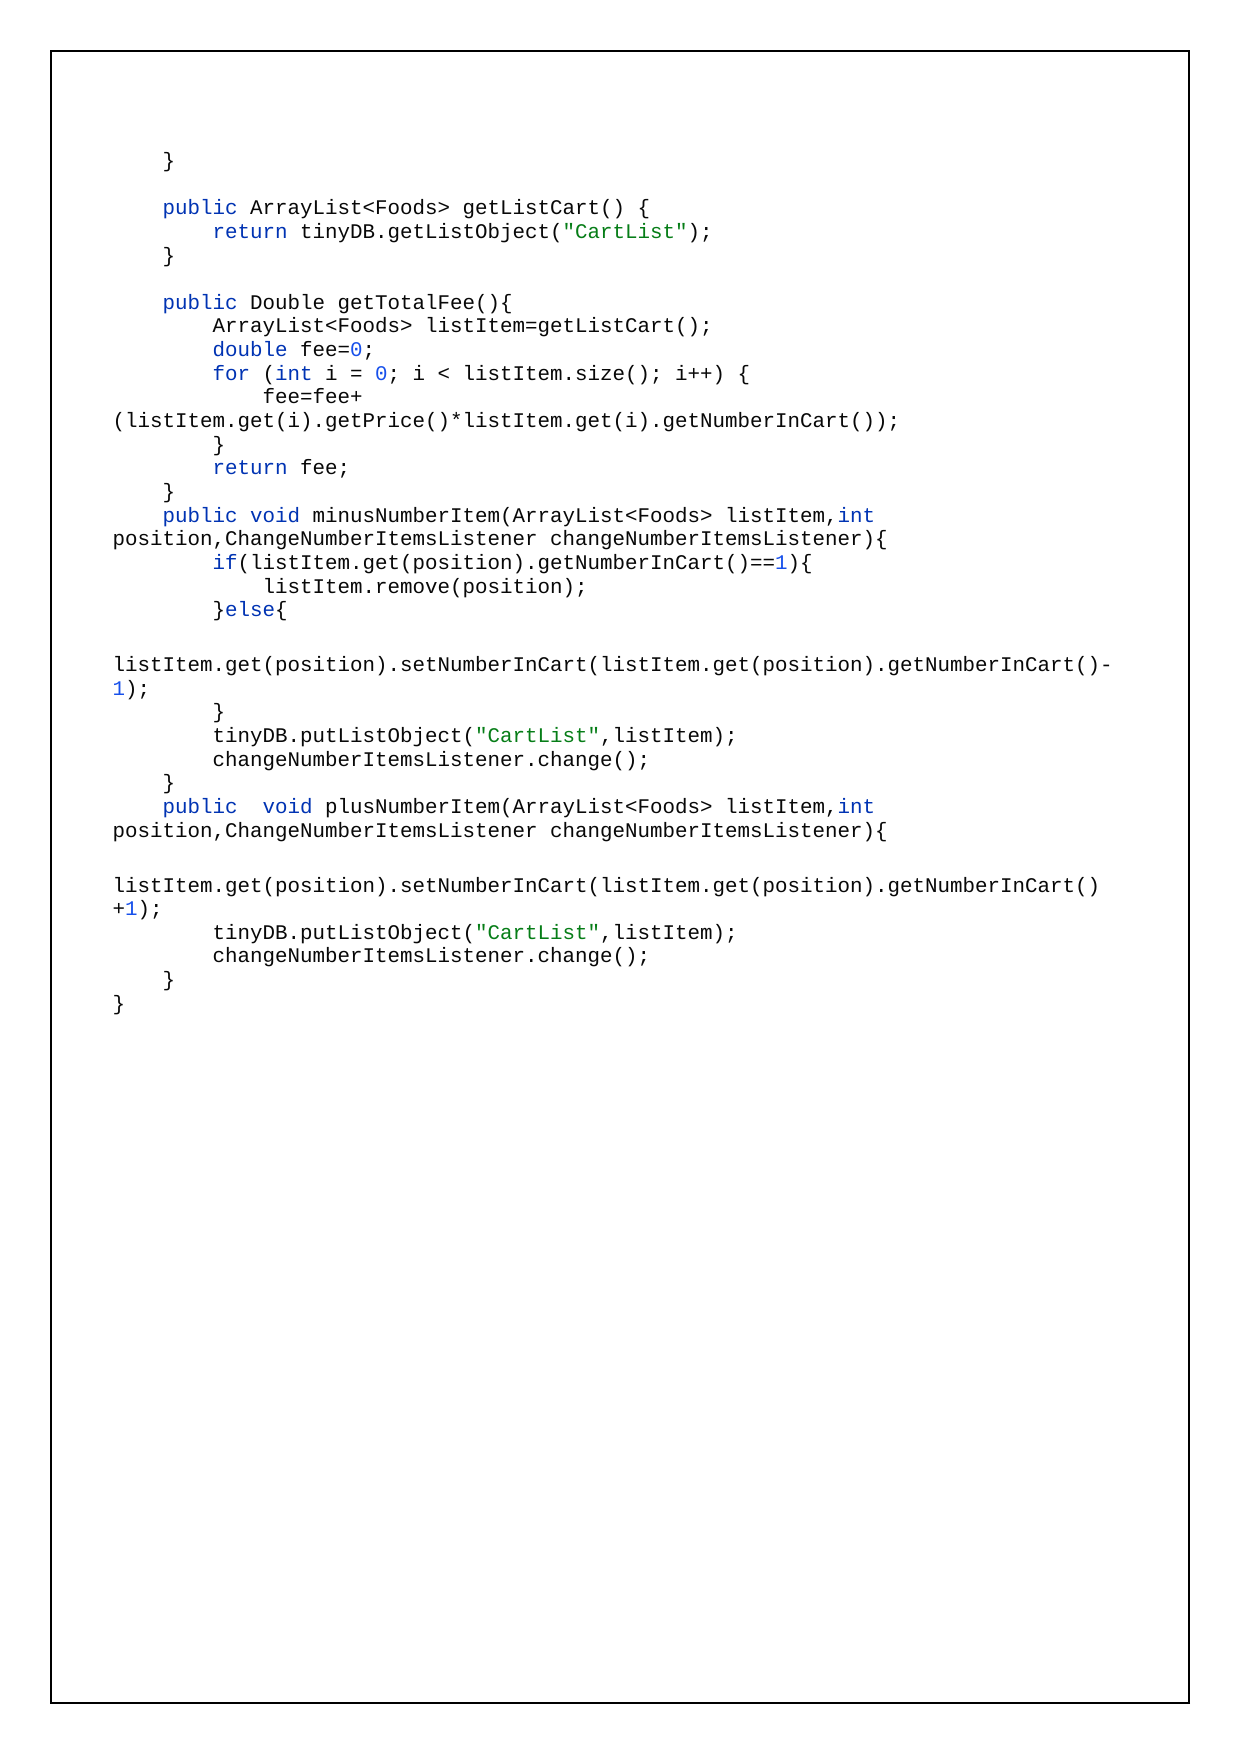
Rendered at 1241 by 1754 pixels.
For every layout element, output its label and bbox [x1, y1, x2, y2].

text [112, 150, 1128, 1016]
